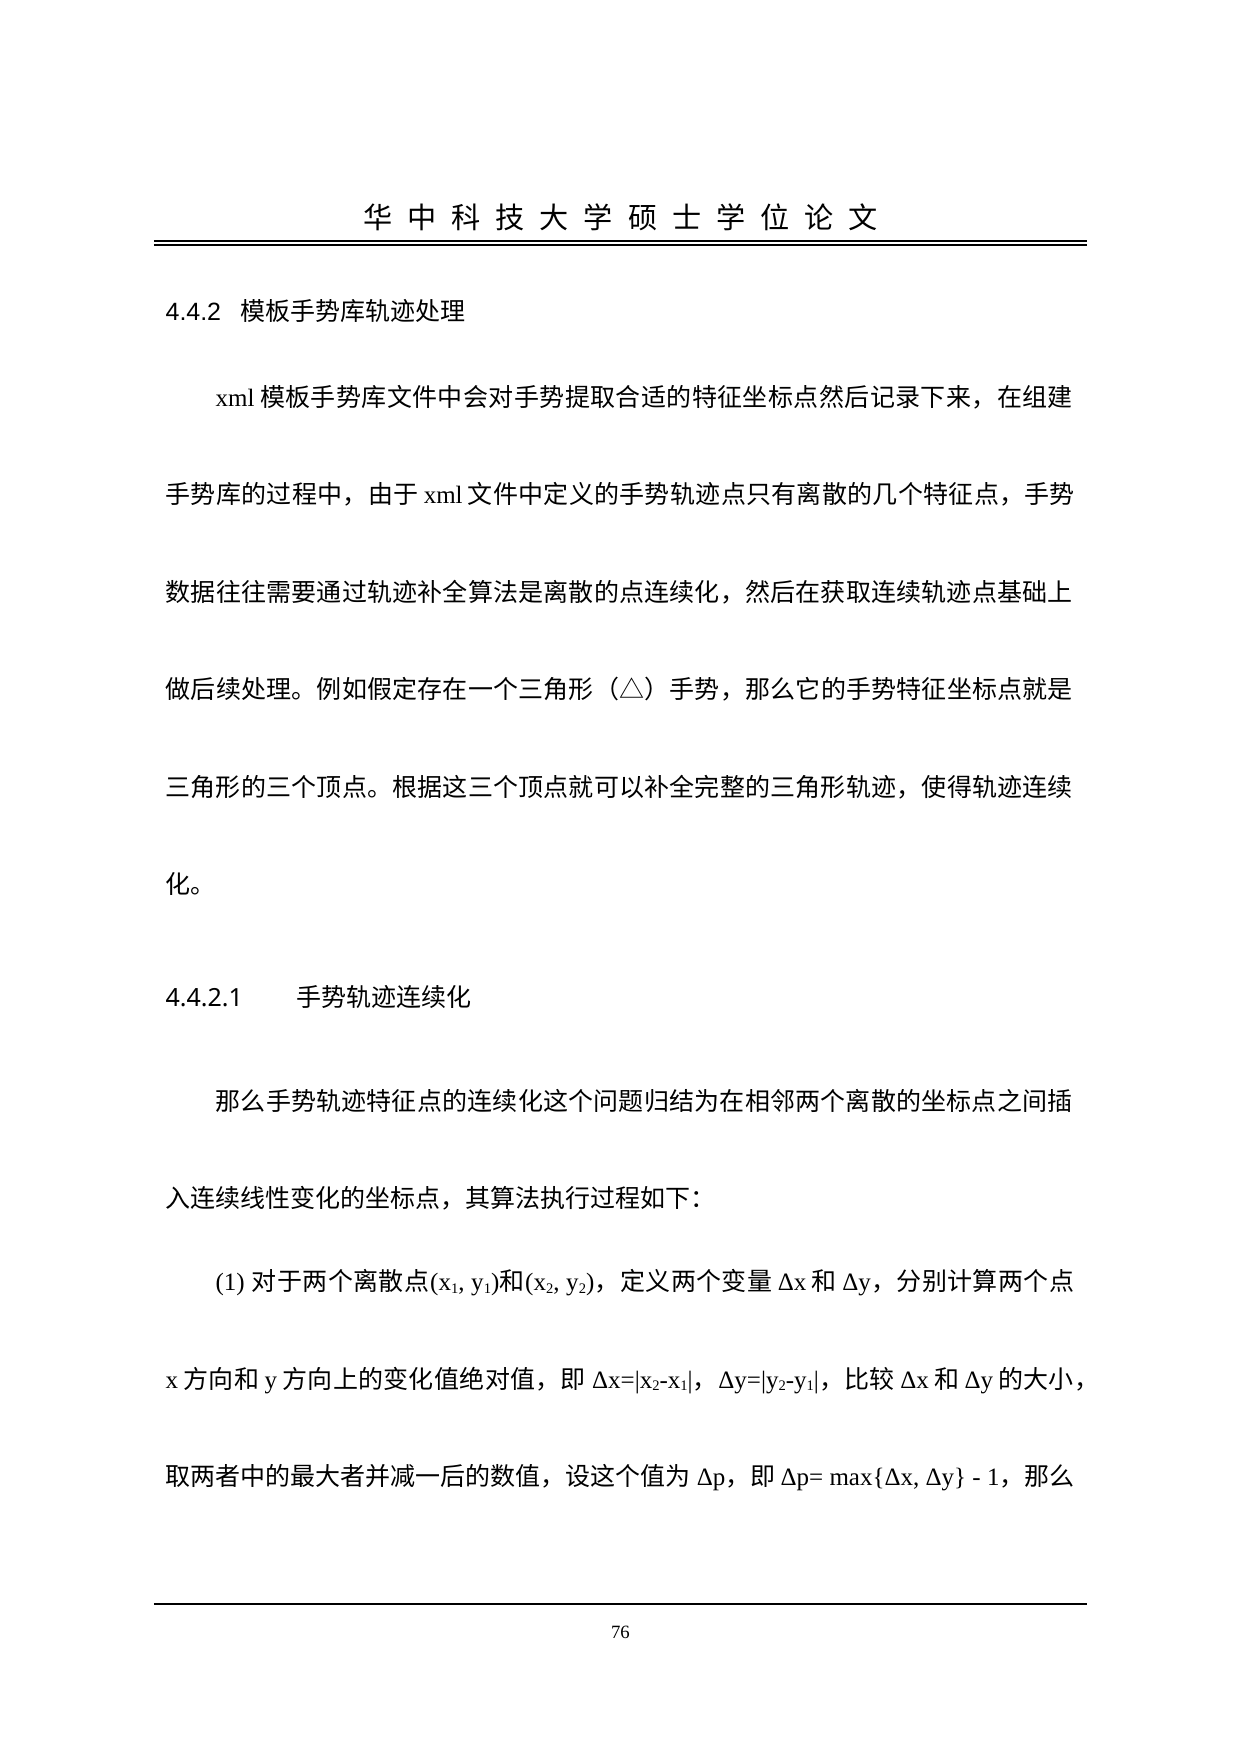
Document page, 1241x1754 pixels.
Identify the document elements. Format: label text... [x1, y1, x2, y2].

subtitle 手势轨迹连续化 [165, 963, 1075, 1028]
text 那么手势轨迹特征点的连续化这个问题归结为在相邻两个离散的坐标点之间插入连续线性变化的坐标点，其算法执行过程如下： [165, 1067, 1075, 1229]
subtitle 模板手势库轨迹处理 [165, 277, 1075, 342]
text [165, 1247, 1075, 1507]
text xml模板手势库文件中会对手势提取合适的特征坐标点然后记录下来，在组建手势库的过程中，由于xml文件中定义的手势轨迹点只有离散的几个特征点，手势数据往往需要通过轨迹补全算法是离散的点连续化，然后在获取连续轨迹点基础上做后续处理。例如假定存在一个三角形（△）手势，那么它的手势特征坐标点就是三角形的三个顶点。根据这三个顶点就可以补全完整的三角形轨迹，使得轨迹连续化。 [165, 363, 1075, 915]
